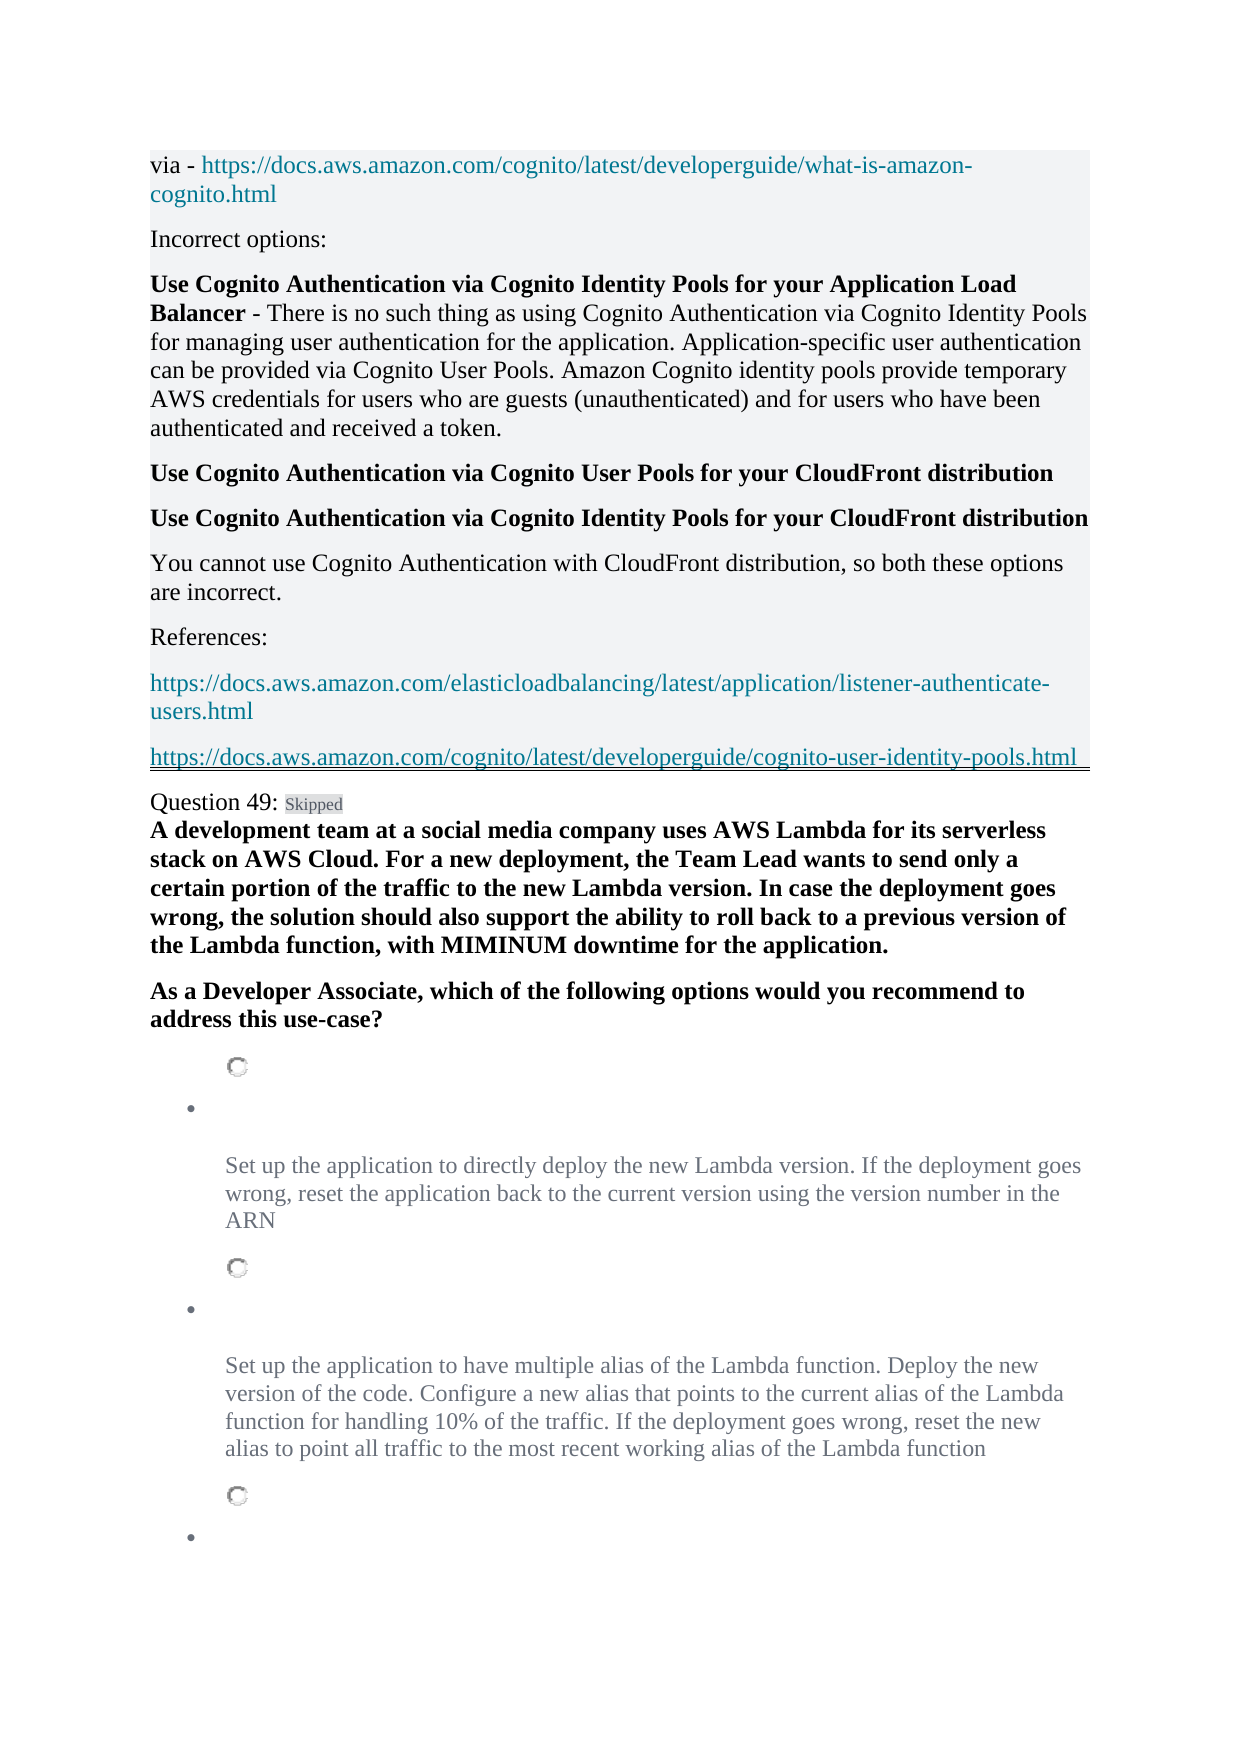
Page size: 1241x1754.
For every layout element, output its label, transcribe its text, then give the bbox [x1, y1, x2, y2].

text You cannot use Cognito Authentication with CloudFront distribution, so both these options are incorrect. [150, 548, 1090, 606]
text https://docs.aws.amazon.com/cognito/latest/developerguide/cognito-user-identity-pools.html [150, 742, 1090, 767]
text Question 49: Skipped [150, 787, 1090, 816]
text Use Cognito Authentication via Cognito Identity Pools for your Application Load Balancer - There is no such thing as using Cognito Authentication via Cognito Identity Pools for managing user authentication for the application. Application-specific user authentication can be provided via Cognito User Pools. Amazon Cognito identity pools provide temporary AWS credentials for users who are guests (unauthenticated) and for users who have been authenticated and received a token. [150, 269, 1090, 442]
text Use Cognito Authentication via Cognito Identity Pools for your CloudFront distribution [150, 503, 1090, 532]
text References: [150, 622, 1090, 651]
text Set up the application to directly deploy the new Lambda version. If the deployment goes wrong, reset the application back to the current version using the version number in the ARN [225, 1151, 1090, 1234]
list ​ [187, 1479, 1090, 1551]
text Use Cognito Authentication via Cognito User Pools for your CloudFront distribution [150, 458, 1090, 487]
list ​ [187, 1050, 1090, 1122]
text Set up the application to have multiple alias of the Lambda function. Deploy the new version of the code. Configure a new alias that points to the current alias of the Lambda function for handling 10% of the traffic. If the deployment goes wrong, reset the new alias to point all traffic to the most recent working alias of the Lambda function [225, 1352, 1090, 1462]
text Incorrect options: [150, 224, 1090, 253]
text A development team at a social media company uses AWS Lambda for its serverless stack on AWS Cloud. For a new deployment, the Team Lead wants to send only a certain portion of the traffic to the new Lambda version. In case the deployment goes wrong, the solution should also support the ability to roll back to a previous version of the Lambda function, with MIMINUM downtime for the application. [150, 816, 1090, 959]
text As a Developer Associate, which of the following options would you recommend to address this use-case? [150, 976, 1090, 1033]
list ​ [187, 1250, 1090, 1322]
text https://docs.aws.amazon.com/elasticloadbalancing/latest/application/listener-authenticate-users.html [150, 668, 1090, 725]
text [150, 150, 1090, 207]
